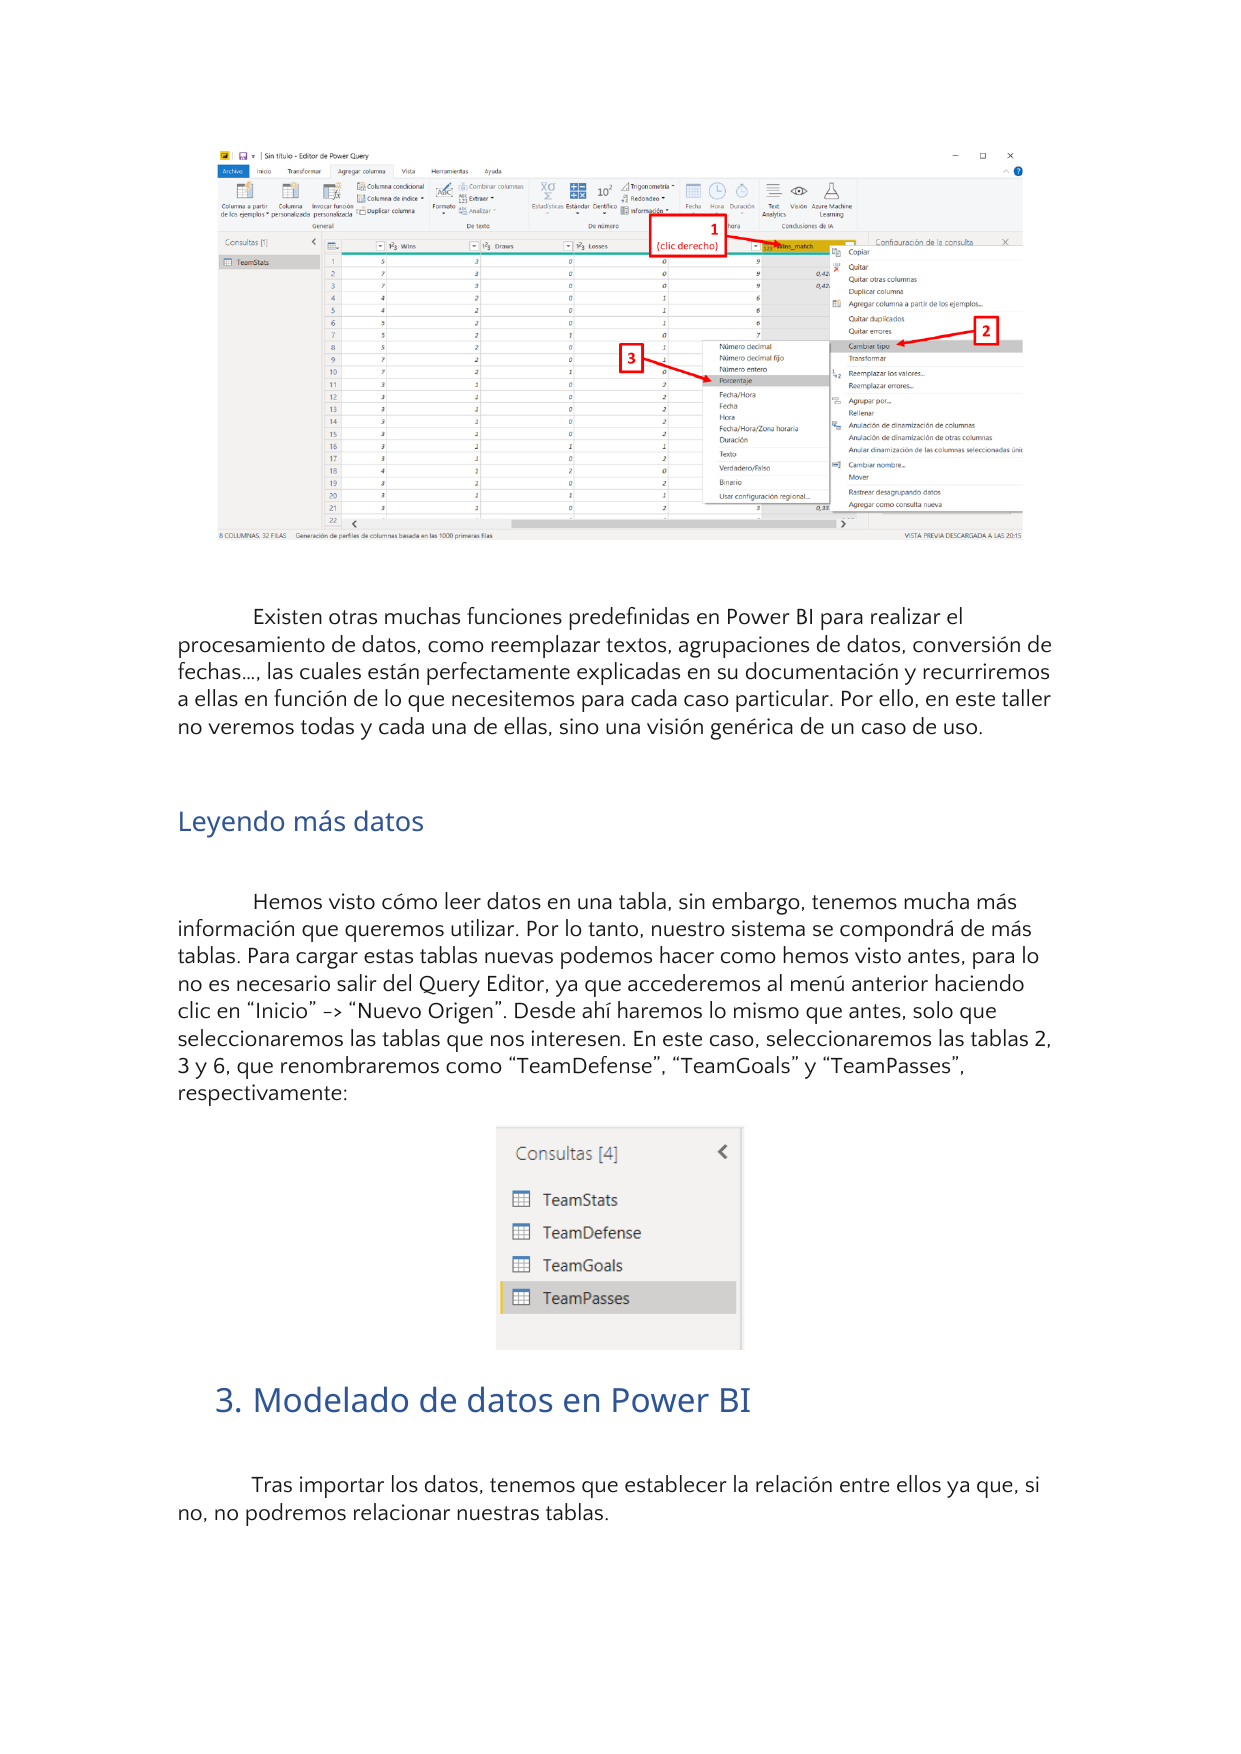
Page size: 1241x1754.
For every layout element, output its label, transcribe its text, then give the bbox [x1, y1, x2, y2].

text Tras importar los datos, tenemos que establecer la relación entre ellos ya que, si no, no podremos relacionar nuestras tablas. [177, 1473, 1063, 1526]
picture [495, 1125, 745, 1350]
picture [217, 147, 1023, 540]
text Existen otras muchas funciones predefinidas en Power BI para realizar el procesamiento de datos, como reemplazar textos, agrupaciones de datos, conversión de fechas…, las cuales están perfectamente explicadas en su documentación y recurriremos a ellas en función de lo que necesitemos para cada caso particular. Por ello, en este taller no veremos todas y cada una de ellas, sino una visión genérica de un caso de uso. [177, 605, 1063, 740]
subtitle Leyendo más datos [177, 803, 1063, 840]
subtitle Modelado de datos en Power BI [215, 1377, 1063, 1423]
text Hemos visto cómo leer datos en una tabla, sin embargo, tenemos mucha más información que queremos utilizar. Por lo tanto, nuestro sistema se compondrá de más tablas. Para cargar estas tablas nuevas podemos hacer como hemos visto antes, para lo no es necesario salir del Query Editor, ya que accederemos al menú anterior haciendo clic en “Inicio” -> “Nuevo Origen”. Desde ahí haremos lo mismo que antes, solo que seleccionaremos las tablas que nos interesen. En este caso, seleccionaremos las tablas 2, 3 y 6, que renombraremos como “TeamDefense”, “TeamGoals” y “TeamPasses”, respectivamente: [177, 889, 1063, 1107]
